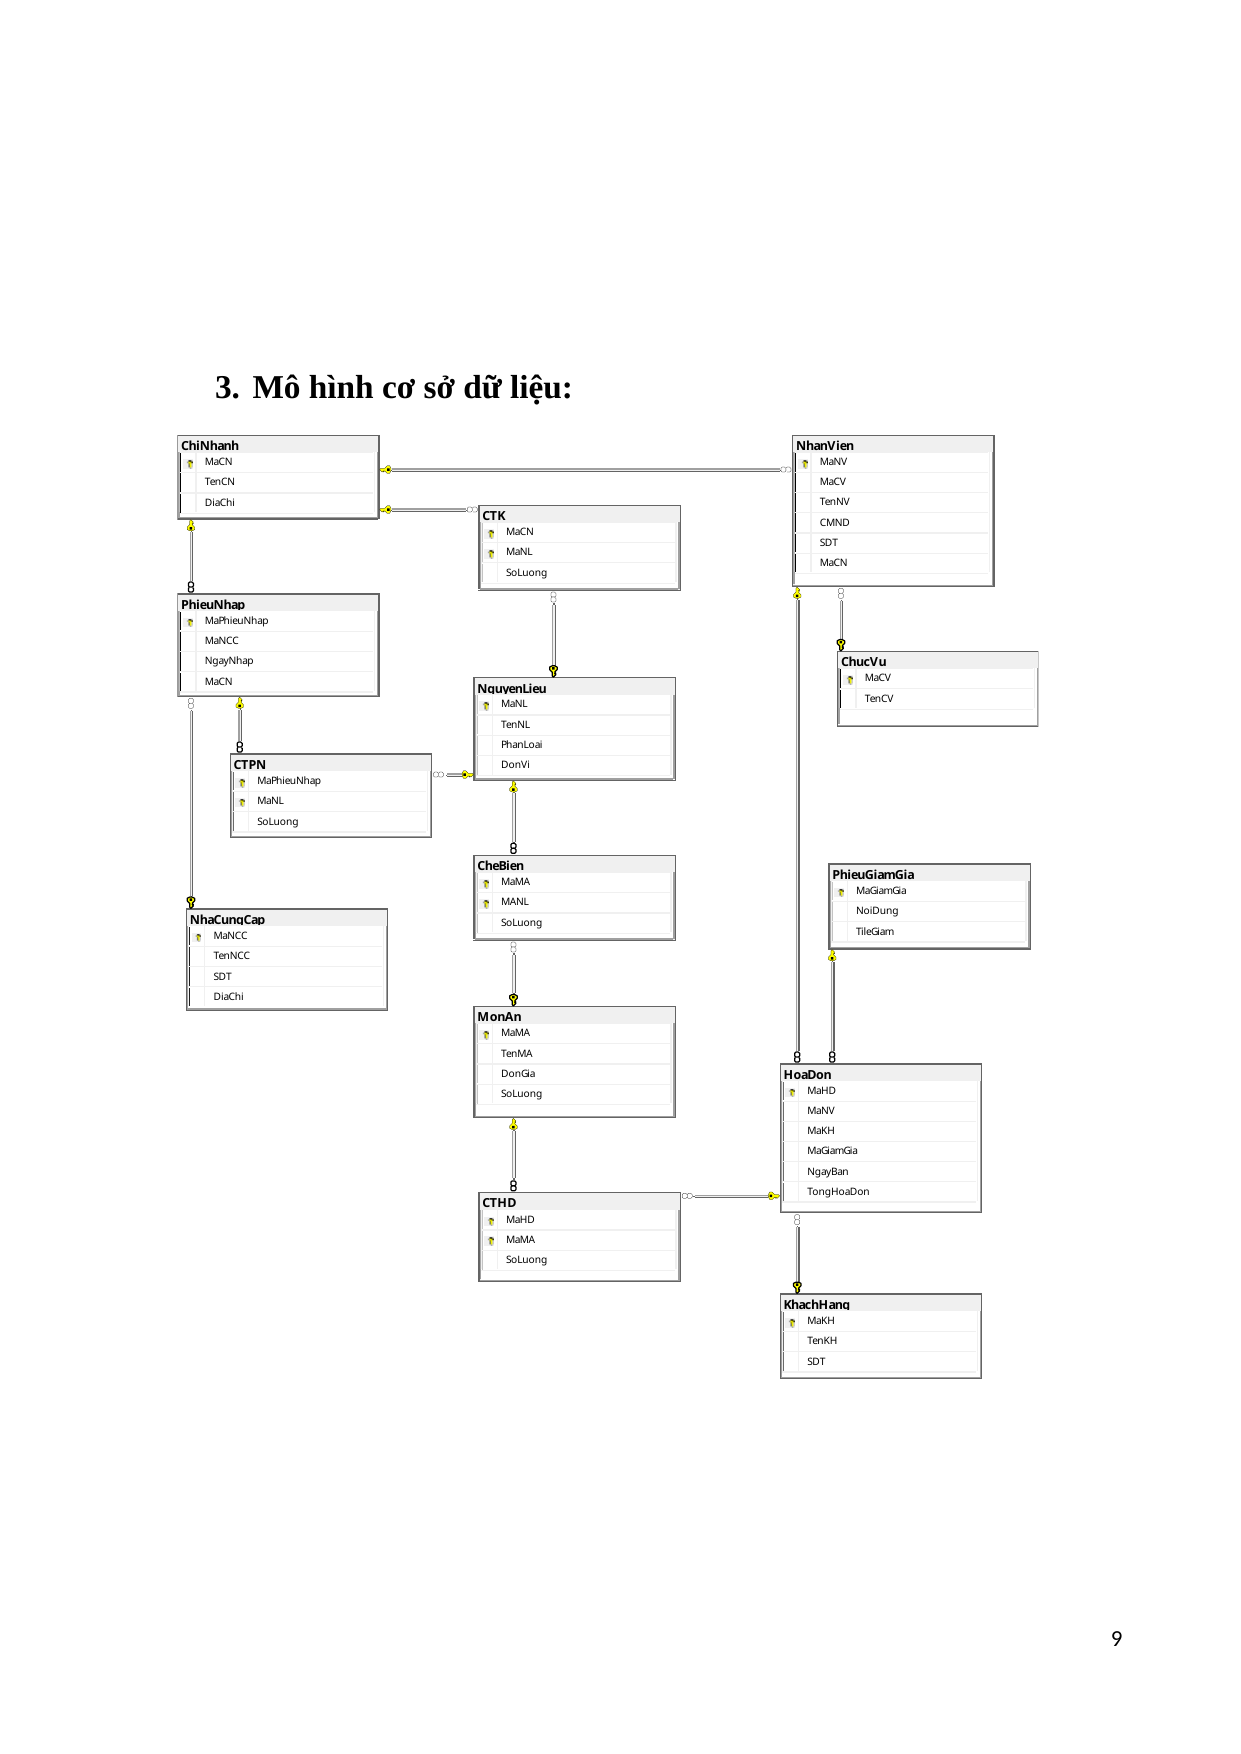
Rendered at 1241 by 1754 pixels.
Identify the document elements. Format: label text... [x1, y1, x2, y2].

subtitle Mô hình cơ sở dữ liệu: [215, 367, 1122, 405]
